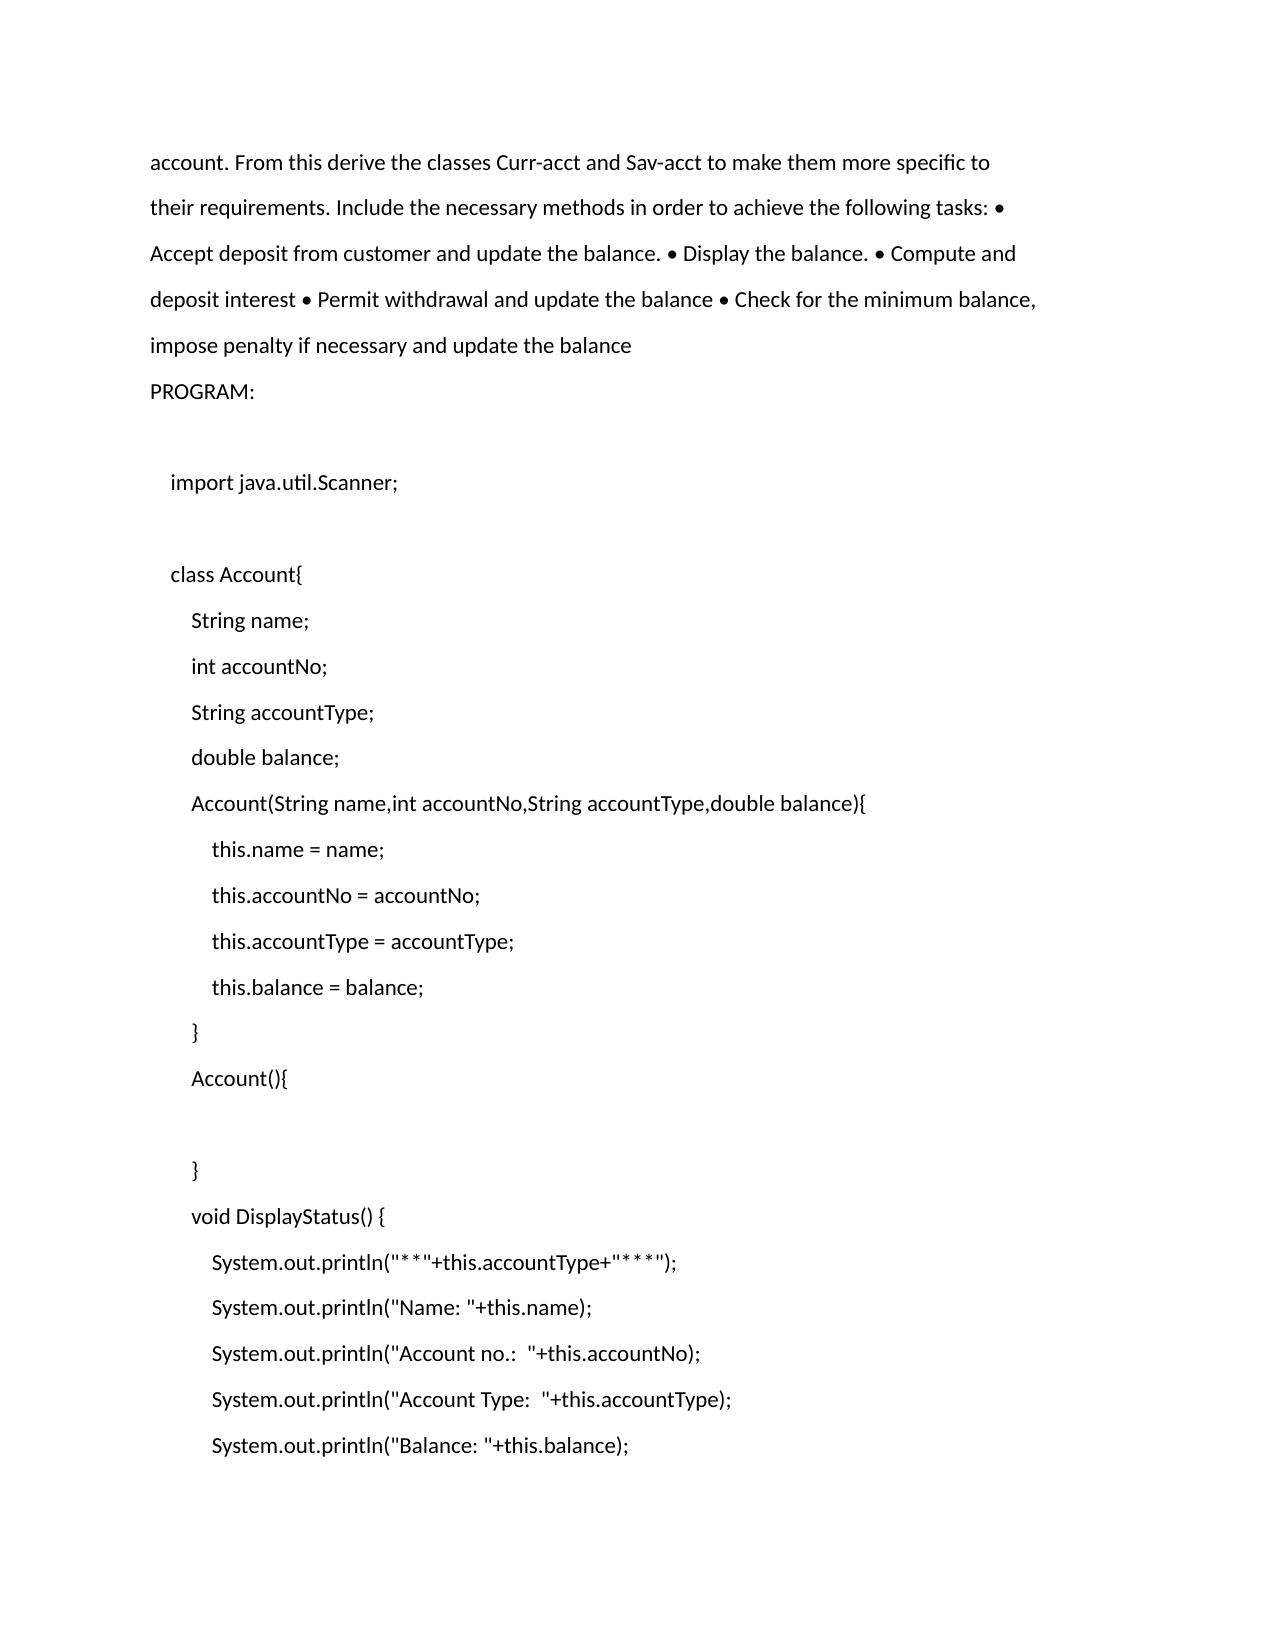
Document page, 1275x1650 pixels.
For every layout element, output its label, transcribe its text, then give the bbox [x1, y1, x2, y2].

text System.out.println("Balance: "+this.balance); [150, 1433, 1125, 1458]
text System.out.println("Name: "+this.name); [150, 1296, 1125, 1321]
text impose penalty if necessary and update the balance [150, 333, 1125, 358]
text Account(String name,int accountNo,String accountType,double balance){ [150, 792, 1125, 817]
text this.name = name; [150, 837, 1125, 862]
text } [150, 1021, 1125, 1046]
text this.accountNo = accountNo; [150, 883, 1125, 908]
text double balance; [150, 746, 1125, 771]
text import java.util.Scanner; [150, 471, 1125, 496]
text PROGRAM: [150, 379, 1125, 404]
text System.out.println("Account Type: "+this.accountType); [150, 1387, 1125, 1412]
text String name; [150, 608, 1125, 633]
text class Account{ [150, 562, 1125, 587]
text deposit interest • Permit withdrawal and update the balance • Check for the minimum balance, [150, 287, 1125, 312]
text System.out.println("Account no.: "+this.accountNo); [150, 1342, 1125, 1367]
text this.accountType = accountType; [150, 929, 1125, 954]
text void DisplayStatus() { [150, 1204, 1125, 1229]
text int accountNo; [150, 654, 1125, 679]
text Accept deposit from customer and update the balance. • Display the balance. • Compute and [150, 242, 1125, 267]
text String accountType; [150, 700, 1125, 725]
text account. From this derive the classes Curr-acct and Sav-acct to make them more specific to [150, 150, 1125, 175]
text System.out.println("**"+this.accountType+"***"); [150, 1250, 1125, 1275]
text } [150, 1158, 1125, 1183]
text Account(){ [150, 1067, 1125, 1092]
text their requirements. Include the necessary methods in order to achieve the following tasks: • [150, 196, 1125, 221]
text this.balance = balance; [150, 975, 1125, 1000]
